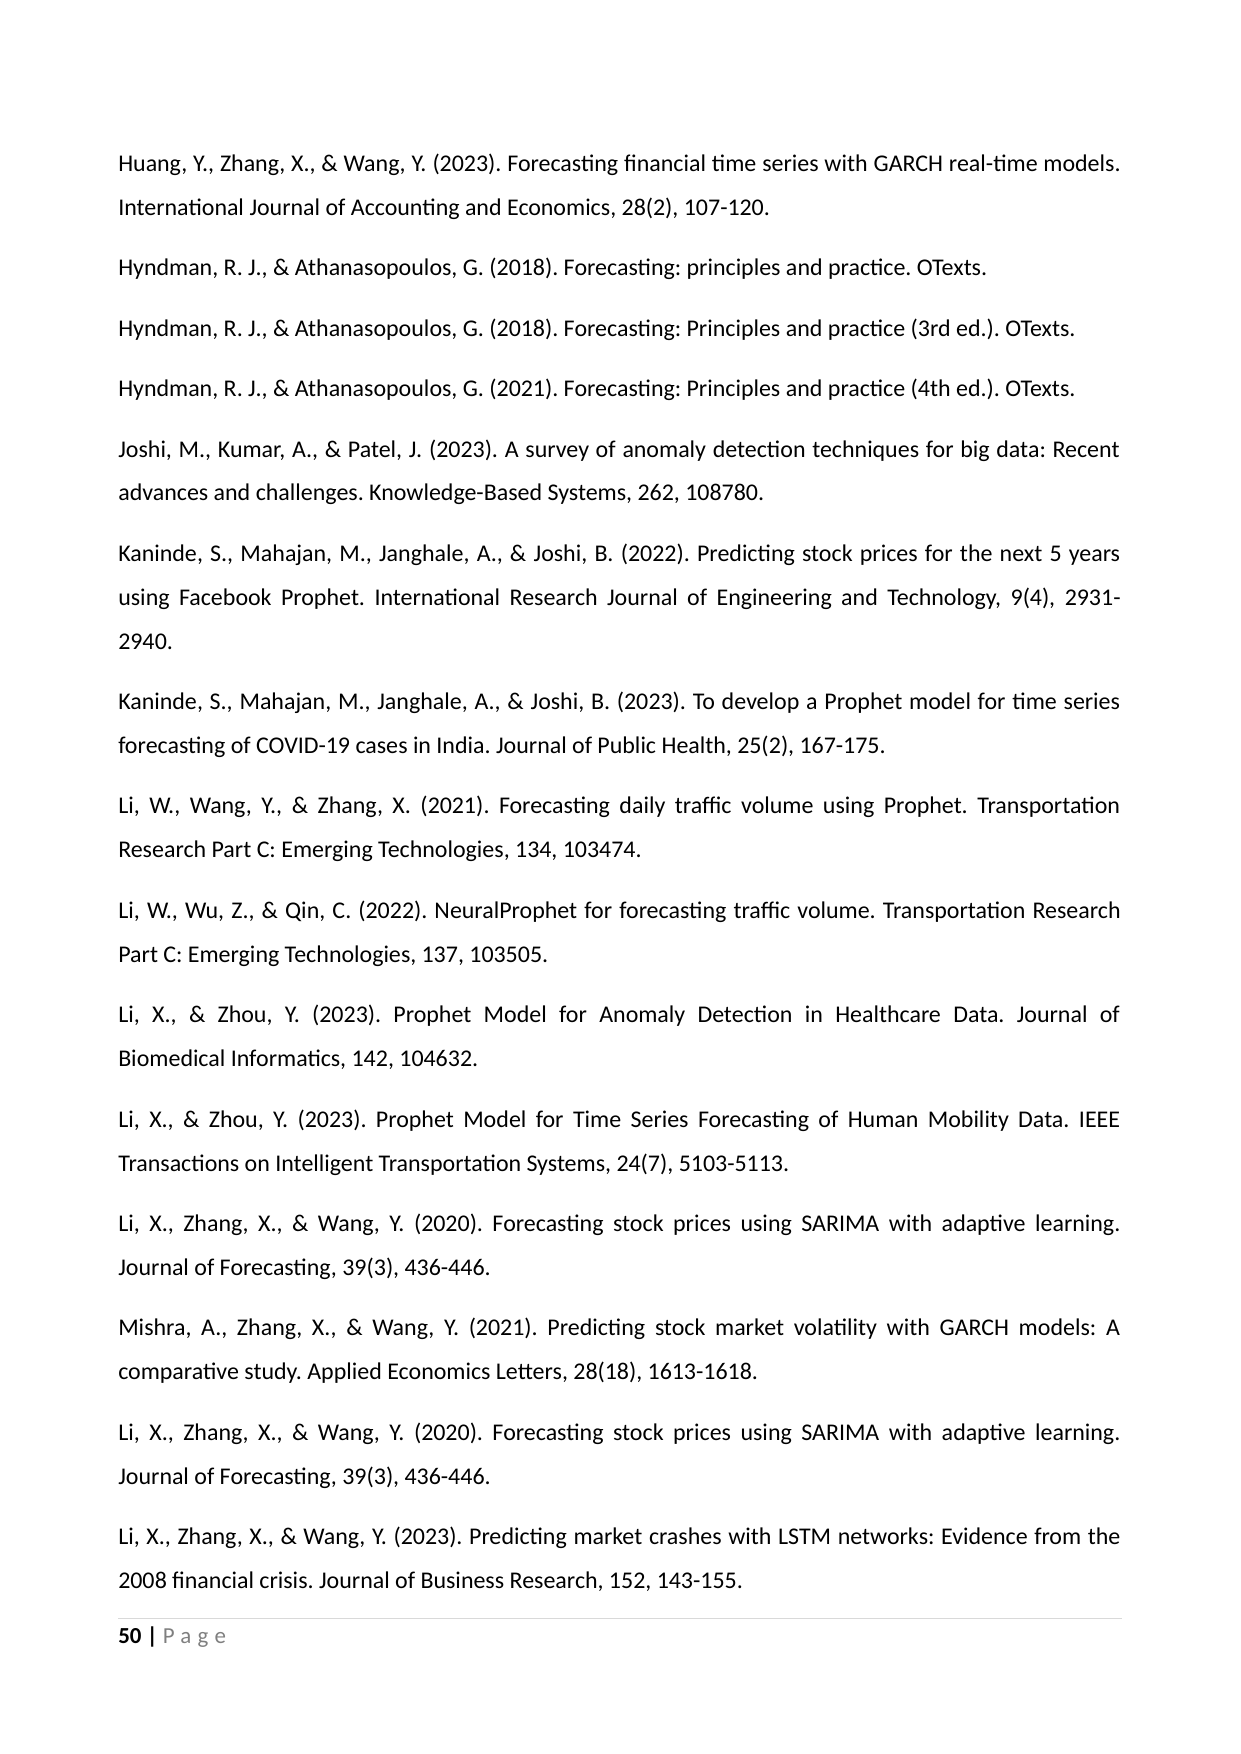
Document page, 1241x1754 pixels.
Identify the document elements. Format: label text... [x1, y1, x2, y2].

text Kaninde, S., Mahajan, M., Janghale, A., & Joshi, B. (2022). Predicting stock prices for the next 5 years using Facebook Prophet. International Research Journal of Engineering and Technology, 9(4), 2931-2940. [118, 538, 1122, 655]
text Li, X., Zhang, X., & Wang, Y. (2023). Predicting market crashes with LSTM networks: Evidence from the 2008 financial crisis. Journal of Business Research, 152, 143-155. [118, 1521, 1122, 1594]
text Kaninde, S., Mahajan, M., Janghale, A., & Joshi, B. (2023). To develop a Prophet model for time series forecasting of COVID-19 cases in India. Journal of Public Health, 25(2), 167-175. [118, 686, 1122, 759]
text Li, X., & Zhou, Y. (2023). Prophet Model for Time Series Forecasting of Human Mobility Data. IEEE Transactions on Intelligent Transportation Systems, 24(7), 5103-5113. [118, 1104, 1122, 1177]
text Li, W., Wu, Z., & Qin, C. (2022). NeuralProphet for forecasting traffic volume. Transportation Research Part C: Emerging Technologies, 137, 103505. [118, 895, 1122, 968]
text Mishra, A., Zhang, X., & Wang, Y. (2021). Predicting stock market volatility with GARCH models: A comparative study. Applied Economics Letters, 28(18), 1613-1618. [118, 1312, 1122, 1386]
text Hyndman, R. J., & Athanasopoulos, G. (2018). Forecasting: Principles and practice (3rd ed.). OTexts. [118, 313, 1122, 342]
text Huang, Y., Zhang, X., & Wang, Y. (2023). Forecasting financial time series with GARCH real-time models. International Journal of Accounting and Economics, 28(2), 107-120. [118, 148, 1122, 221]
text Hyndman, R. J., & Athanasopoulos, G. (2021). Forecasting: Principles and practice (4th ed.). OTexts. [118, 373, 1122, 402]
text Hyndman, R. J., & Athanasopoulos, G. (2018). Forecasting: principles and practice. OTexts. [118, 252, 1122, 281]
text Li, W., Wang, Y., & Zhang, X. (2021). Forecasting daily traffic volume using Prophet. Transportation Research Part C: Emerging Technologies, 134, 103474. [118, 791, 1122, 864]
text Li, X., Zhang, X., & Wang, Y. (2020). Forecasting stock prices using SARIMA with adaptive learning. Journal of Forecasting, 39(3), 436-446. [118, 1208, 1122, 1281]
text Li, X., & Zhou, Y. (2023). Prophet Model for Anomaly Detection in Healthcare Data. Journal of Biomedical Informatics, 142, 104632. [118, 999, 1122, 1072]
text Li, X., Zhang, X., & Wang, Y. (2020). Forecasting stock prices using SARIMA with adaptive learning. Journal of Forecasting, 39(3), 436-446. [118, 1417, 1122, 1490]
text Joshi, M., Kumar, A., & Patel, J. (2023). A survey of anomaly detection techniques for big data: Recent advances and challenges. Knowledge-Based Systems, 262, 108780. [118, 434, 1122, 507]
